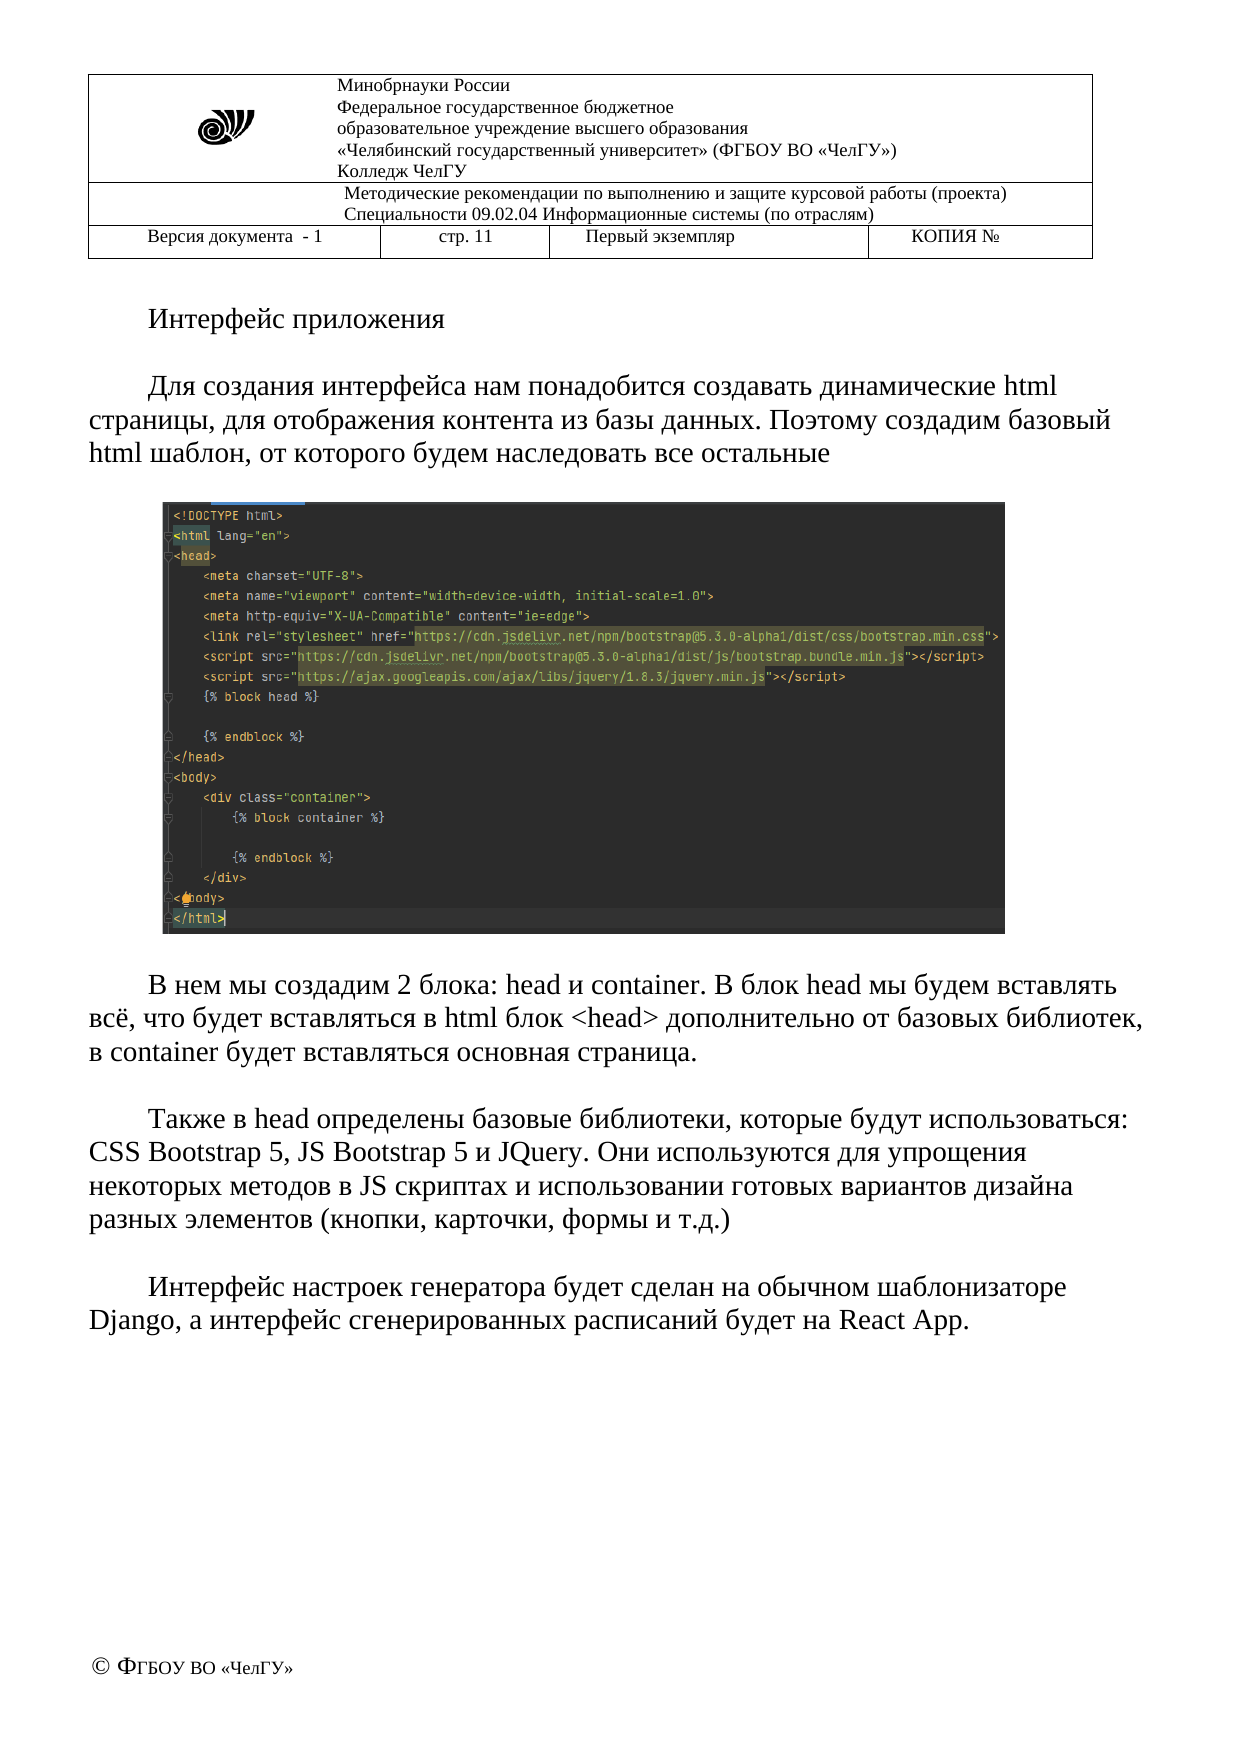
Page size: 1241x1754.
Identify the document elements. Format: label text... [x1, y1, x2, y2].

picture [162, 502, 1005, 934]
text Интерфейс приложения [89, 301, 1152, 335]
text Интерфейс настроек генератора будет сделан на обычном шаблонизаторе Django, а интерфейс сгенерированных расписаний будет на React App. [89, 1269, 1152, 1336]
text В нем мы создадим 2 блока: head и container. В блок head мы будем вставлять всё, что будет вставляться в html блок <head> дополнительно от базовых библиотек, в container будет вставляться основная страница. [89, 967, 1152, 1067]
text Для создания интерфейса нам понадобится создавать динамические html страницы, для отображения контента из базы данных. Поэтому создадим базовый html шаблон, от которого будем наследовать все остальные [89, 368, 1152, 469]
text Также в head определены базовые библиотеки, которые будут использоваться: CSS Bootstrap 5, JS Bootstrap 5 и JQuery. Они используются для упрощения некоторых методов в JS скриптах и использовании готовых вариантов дизайна разных элементов (кнопки, карточки, формы и т.д.) [89, 1101, 1152, 1235]
picture [197, 109, 255, 145]
